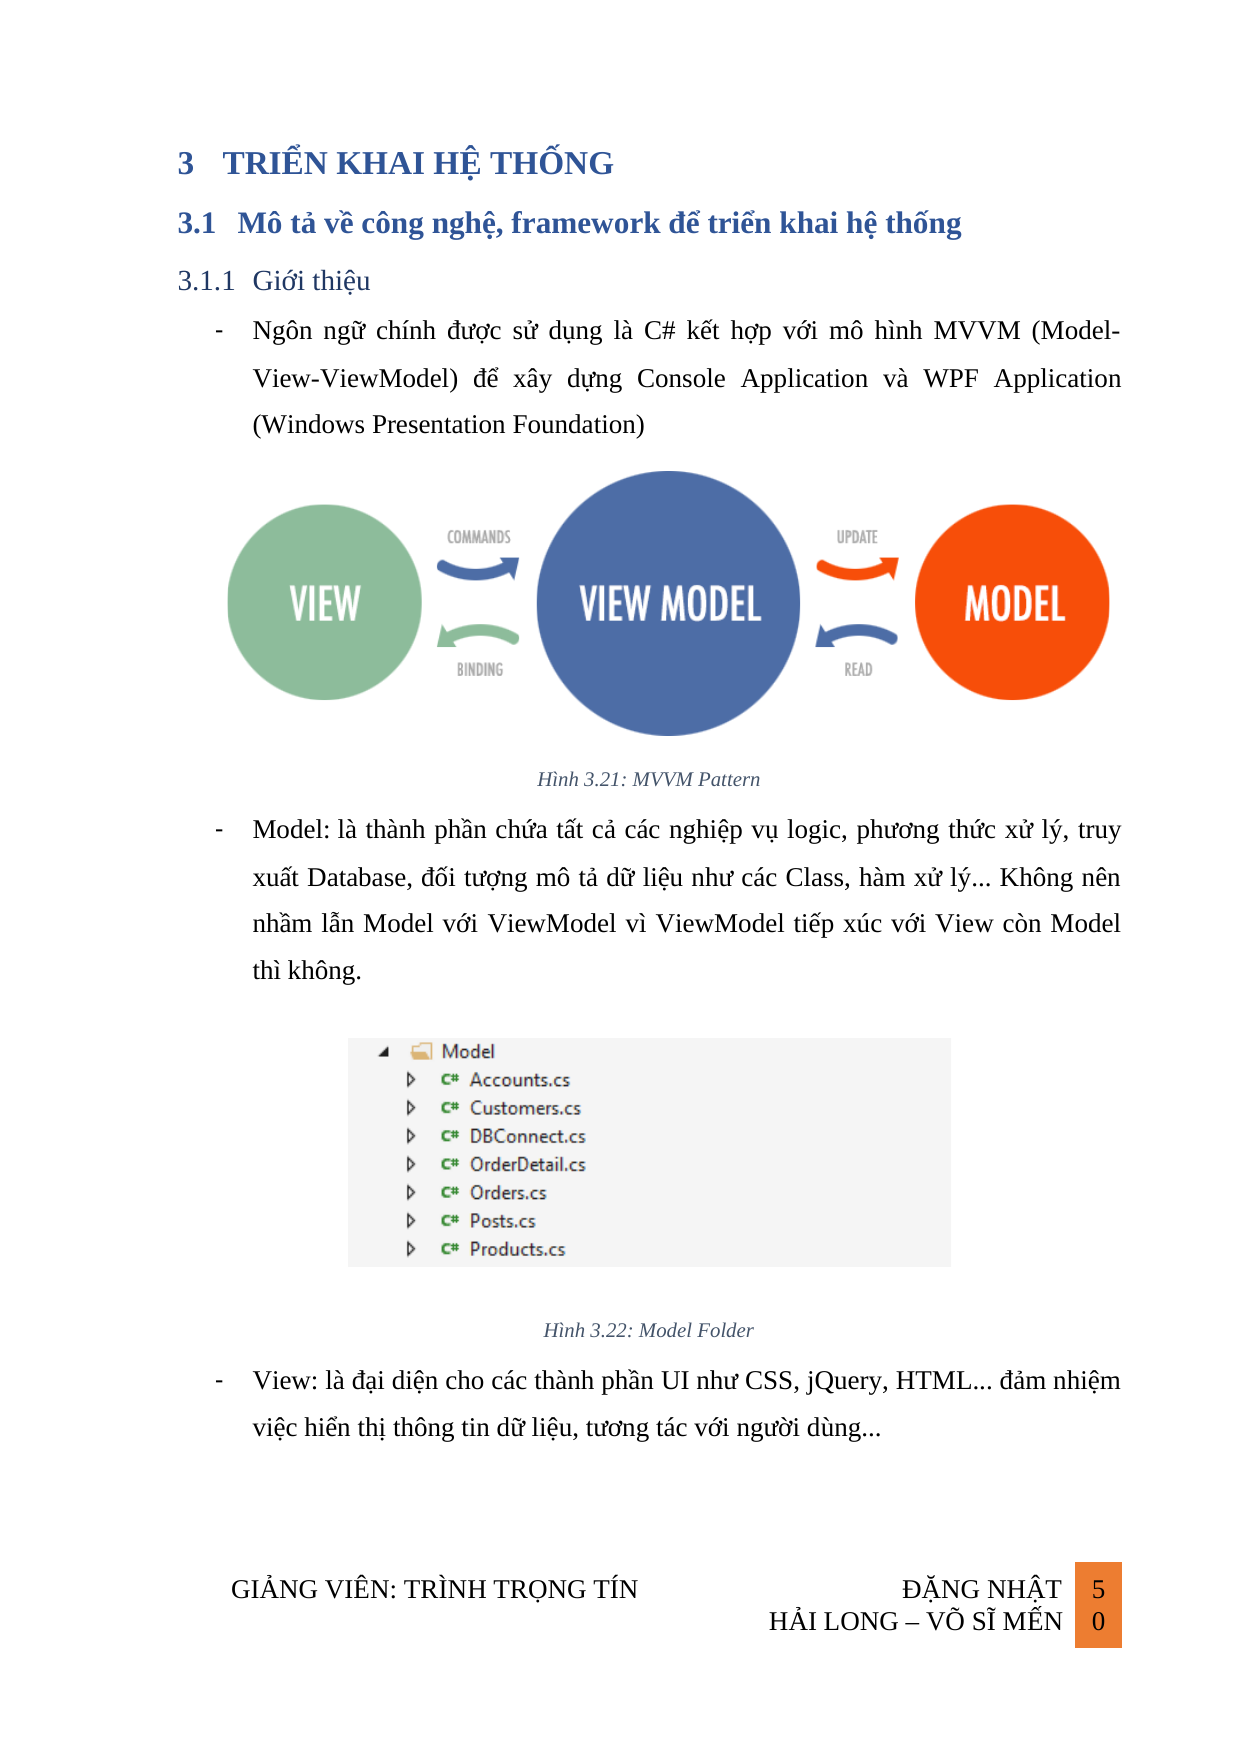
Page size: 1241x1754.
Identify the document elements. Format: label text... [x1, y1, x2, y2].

list View: là đại diện cho các thành phần UI như CSS, jQuery, HTML... đảm nhiệm việc hiển thị thông tin dữ liệu, tương tác với người dùng... [215, 1363, 1122, 1443]
subtitle Mô tả về công nghệ, framework để triển khai hệ thống [177, 205, 1122, 241]
list Model: là thành phần chứa tất cả các nghiệp vụ logic, phương thức xử lý, truy xuất Database, đối tượng mô tả dữ liệu như các Class, hàm xử lý... Không nên nhầm lẫn Model với ViewModel vì ViewModel tiếp xúc với View còn Model thì không. [215, 812, 1122, 985]
subtitle TRIỂN KHAI HỆ THỐNG [177, 143, 1122, 181]
picture [227, 471, 1110, 736]
picture [348, 1038, 952, 1267]
list Ngôn ngữ chính được sử dụng là C# kết hợp với mô hình MVVM (Model-View-ViewModel) để xây dựng Console Application và WPF Application (Windows Presentation Foundation) [215, 313, 1122, 439]
subtitle Giới thiệu [177, 263, 1122, 296]
